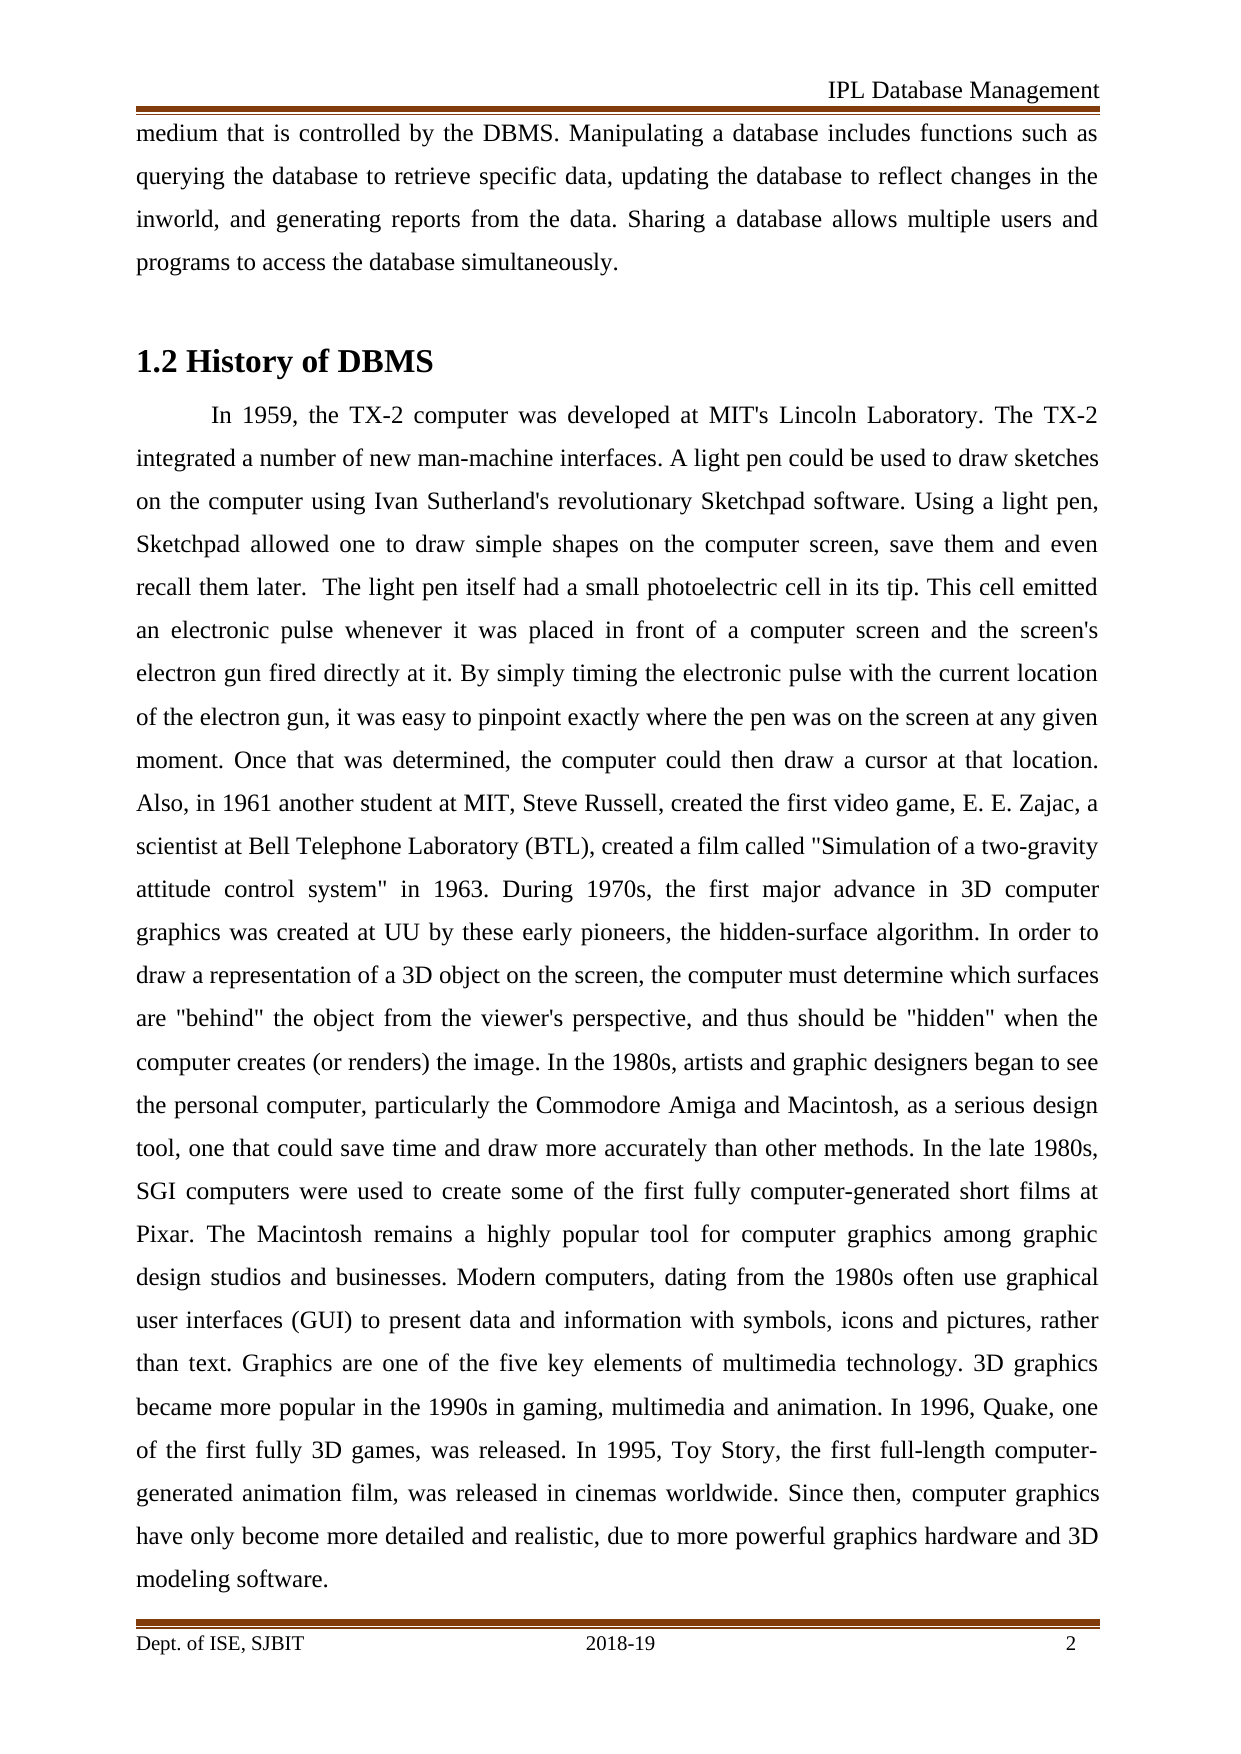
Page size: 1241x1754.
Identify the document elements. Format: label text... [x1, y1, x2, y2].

text In 1959, the TX-2 computer was developed at MIT's Lincoln Laboratory. The TX-2 integrated a number of new man-machine interfaces. A light pen could be used to draw sketches on the computer using Ivan Sutherland's revolutionary Sketchpad software. Using a light pen, Sketchpad allowed one to draw simple shapes on the computer screen, save them and even recall them later. The light pen itself had a small photoelectric cell in its tip. This cell emitted an electronic pulse whenever it was placed in front of a computer screen and the screen's electron gun fired directly at it. By simply timing the electronic pulse with the current location of the electron gun, it was easy to pinpoint exactly where the pen was on the screen at any given moment. Once that was determined, the computer could then draw a cursor at that location. Also, in 1961 another student at MIT, Steve Russell, created the first video game, E. E. Zajac, a scientist at Bell Telephone Laboratory (BTL), created a film called "Simulation of a two-gravity attitude control system" in 1963. During 1970s, the first major advance in 3D computer graphics was created at UU by these early pioneers, the hidden-surface algorithm. In order to draw a representation of a 3D object on the screen, the computer must determine which surfaces are "behind" the object from the viewer's perspective, and thus should be "hidden" when the computer creates (or renders) the image. In the 1980s, artists and graphic designers began to see the personal computer, particularly the Commodore Amiga and Macintosh, as a serious design tool, one that could save time and draw more accurately than other methods. In the late 1980s, SGI computers were used to create some of the first fully computer-generated short films at Pixar. The Macintosh remains a highly popular tool for computer graphics among graphic design studios and businesses. Modern computers, dating from the 1980s often use graphical user interfaces (GUI) to present data and information with symbols, icons and pictures, rather than text. Graphics are one of the five key elements of multimedia technology. 3D graphics became more popular in the 1990s in gaming, multimedia and animation. In 1996, Quake, one of the first fully 3D games, was released. In 1995, Toy Story, the first full-length computer-generated animation film, was released in cinemas worldwide. Since then, computer graphics have only become more detailed and realistic, due to more powerful graphics hardware and 3D modeling software. [136, 400, 1100, 1593]
text 1.2 History of DBMS [136, 341, 1100, 379]
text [136, 118, 1100, 276]
